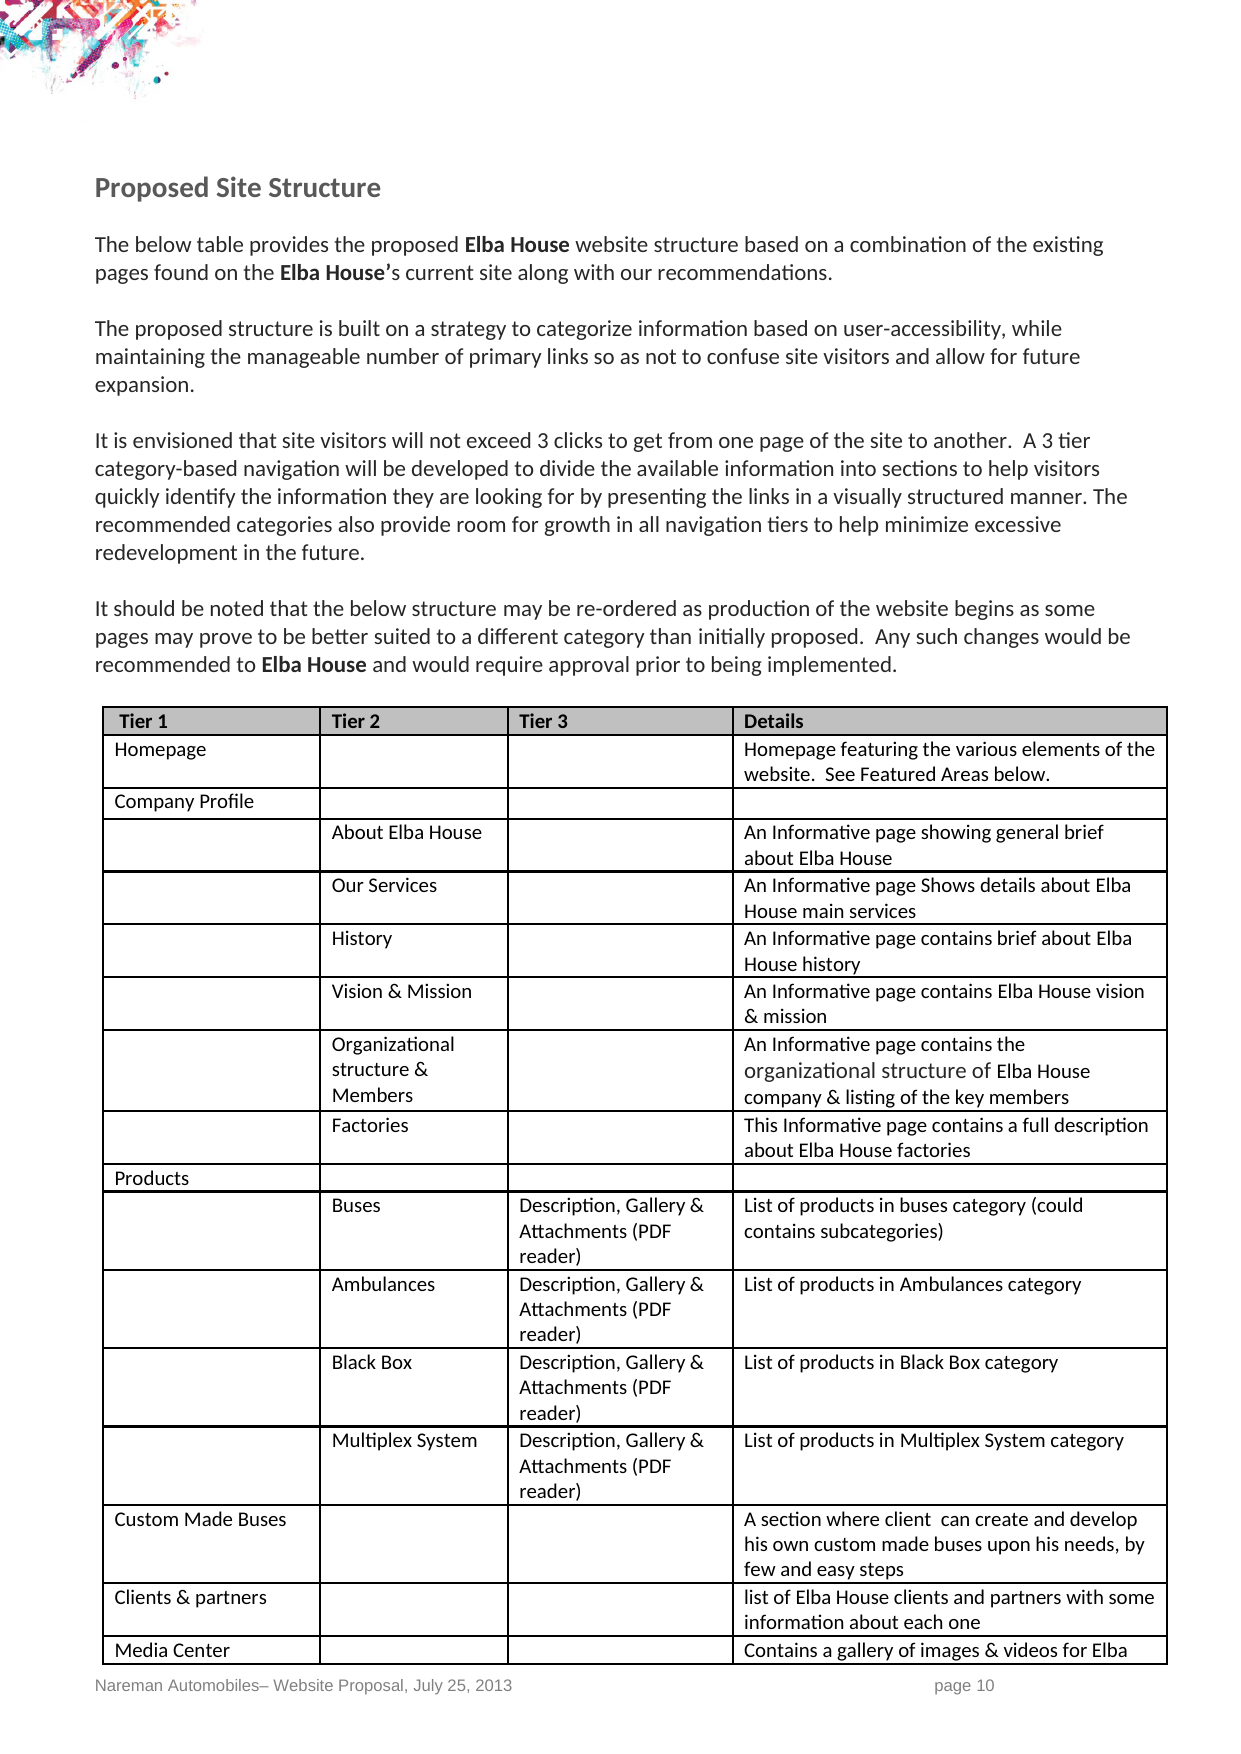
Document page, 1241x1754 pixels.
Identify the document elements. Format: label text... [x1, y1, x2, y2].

table_cell An Informative page contains brief about Elba House history [734, 925, 1166, 976]
table_cell Organizational structure & Members [321, 1031, 507, 1110]
table_cell [509, 789, 732, 817]
table_header Tier 1 [104, 708, 319, 734]
table_cell Description, Gallery & Attachments (PDF reader) [509, 1271, 732, 1347]
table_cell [734, 1637, 1166, 1662]
table_cell [321, 736, 507, 787]
table_cell [734, 789, 1166, 817]
table_cell List of products in buses category (could contains subcategories) [734, 1193, 1166, 1269]
table_cell [509, 736, 732, 787]
text The proposed structure is built on a strategy to categorize information based on user-accessibility, while maintaining the manageable number of primary links so as not to confuse site visitors and allow for future expansion. [94, 314, 1146, 398]
table_cell Description, Gallery & Attachments (PDF reader) [509, 1428, 732, 1504]
picture [0, 0, 227, 123]
text It is envisioned that site visitors will not exceed 3 clicks to get from one page of the site to another. A 3 tier category-based navigation will be developed to divide the available information into sections to help visitors quickly identify the information they are looking for by presenting the links in a visually structured manner. The recommended categories also provide room for growth in all navigation tiers to help minimize excessive redevelopment in the future. [94, 426, 1146, 566]
text The below table provides the proposed Elba House website structure based on a combination of the existing pages found on the Elba House’s current site along with our recommendations. [94, 230, 1146, 286]
table_cell This Informative page contains a full description about Elba House factories [734, 1112, 1166, 1163]
table_cell Homepage featuring the various elements of the website. See Featured Areas below. [734, 736, 1166, 787]
table_cell [321, 1165, 507, 1190]
table_header Tier 2 [321, 708, 507, 734]
table_cell An Informative page Shows details about Elba House main services [734, 873, 1166, 923]
table_cell list of Elba House clients and partners with some information about each one [734, 1584, 1166, 1635]
text It should be noted that the below structure may be re-ordered as production of the website begins as some pages may prove to be better suited to a different category than initially proposed. Any such changes would be recommended to Elba House and would require approval prior to being implemented. [94, 594, 1146, 678]
table_cell Ambulances [321, 1271, 507, 1347]
table_cell [509, 925, 732, 976]
table_cell Homepage [104, 736, 319, 787]
table_cell Description, Gallery & Attachments (PDF reader) [509, 1349, 732, 1425]
table_cell [509, 1584, 732, 1635]
table_cell [104, 1349, 319, 1425]
table_cell [509, 873, 732, 923]
table_cell [104, 978, 319, 1029]
table_header Tier 3 [509, 708, 732, 734]
table_cell List of products in Black Box category [734, 1349, 1166, 1425]
table_cell [104, 1193, 319, 1269]
table_cell Our Services [321, 873, 507, 923]
table_cell [104, 1112, 319, 1163]
table_cell [509, 1637, 732, 1662]
table_cell Media Center [104, 1637, 319, 1662]
table_cell Description, Gallery & Attachments (PDF reader) [509, 1193, 732, 1269]
table_cell [509, 1165, 732, 1190]
table_cell Factories [321, 1112, 507, 1163]
table_cell [321, 789, 507, 817]
table_cell [321, 1506, 507, 1582]
table_cell [734, 1165, 1166, 1190]
table_cell [509, 820, 732, 870]
table_cell Custom Made Buses [104, 1506, 319, 1582]
table_cell Multiplex System [321, 1428, 507, 1504]
table_header Details [734, 708, 1166, 734]
table_cell An Informative page contains Elba House vision & mission [734, 978, 1166, 1029]
table_cell An Informative page contains the organizational structure of Elba House company & listing of the key members [734, 1031, 1166, 1110]
table_cell List of products in Multiplex System category [734, 1428, 1166, 1504]
table_cell [104, 1271, 319, 1347]
table_cell [509, 978, 732, 1029]
table_cell [321, 1637, 507, 1662]
table_cell [509, 1112, 732, 1163]
table_cell [104, 1428, 319, 1504]
table_cell List of products in Ambulances category [734, 1271, 1166, 1347]
table_cell [104, 1031, 319, 1110]
table_cell [509, 1506, 732, 1582]
table_cell [104, 873, 319, 923]
table_cell Vision & Mission [321, 978, 507, 1029]
table_cell [104, 820, 319, 870]
table_cell Buses [321, 1193, 507, 1269]
table_cell Black Box [321, 1349, 507, 1425]
table_cell [509, 1031, 732, 1110]
table_cell Clients & partners [104, 1584, 319, 1635]
table_cell An Informative page showing general brief about Elba House [734, 820, 1166, 870]
table_cell Products [104, 1165, 319, 1190]
text Proposed Site Structure [94, 169, 1146, 204]
table_cell [321, 1584, 507, 1635]
table_cell A section where client can create and develop his own custom made buses upon his needs, by few and easy steps [734, 1506, 1166, 1582]
table_cell History [321, 925, 507, 976]
table_cell [104, 925, 319, 976]
table_cell Company Profile [104, 789, 319, 817]
table_cell About Elba House [321, 820, 507, 870]
